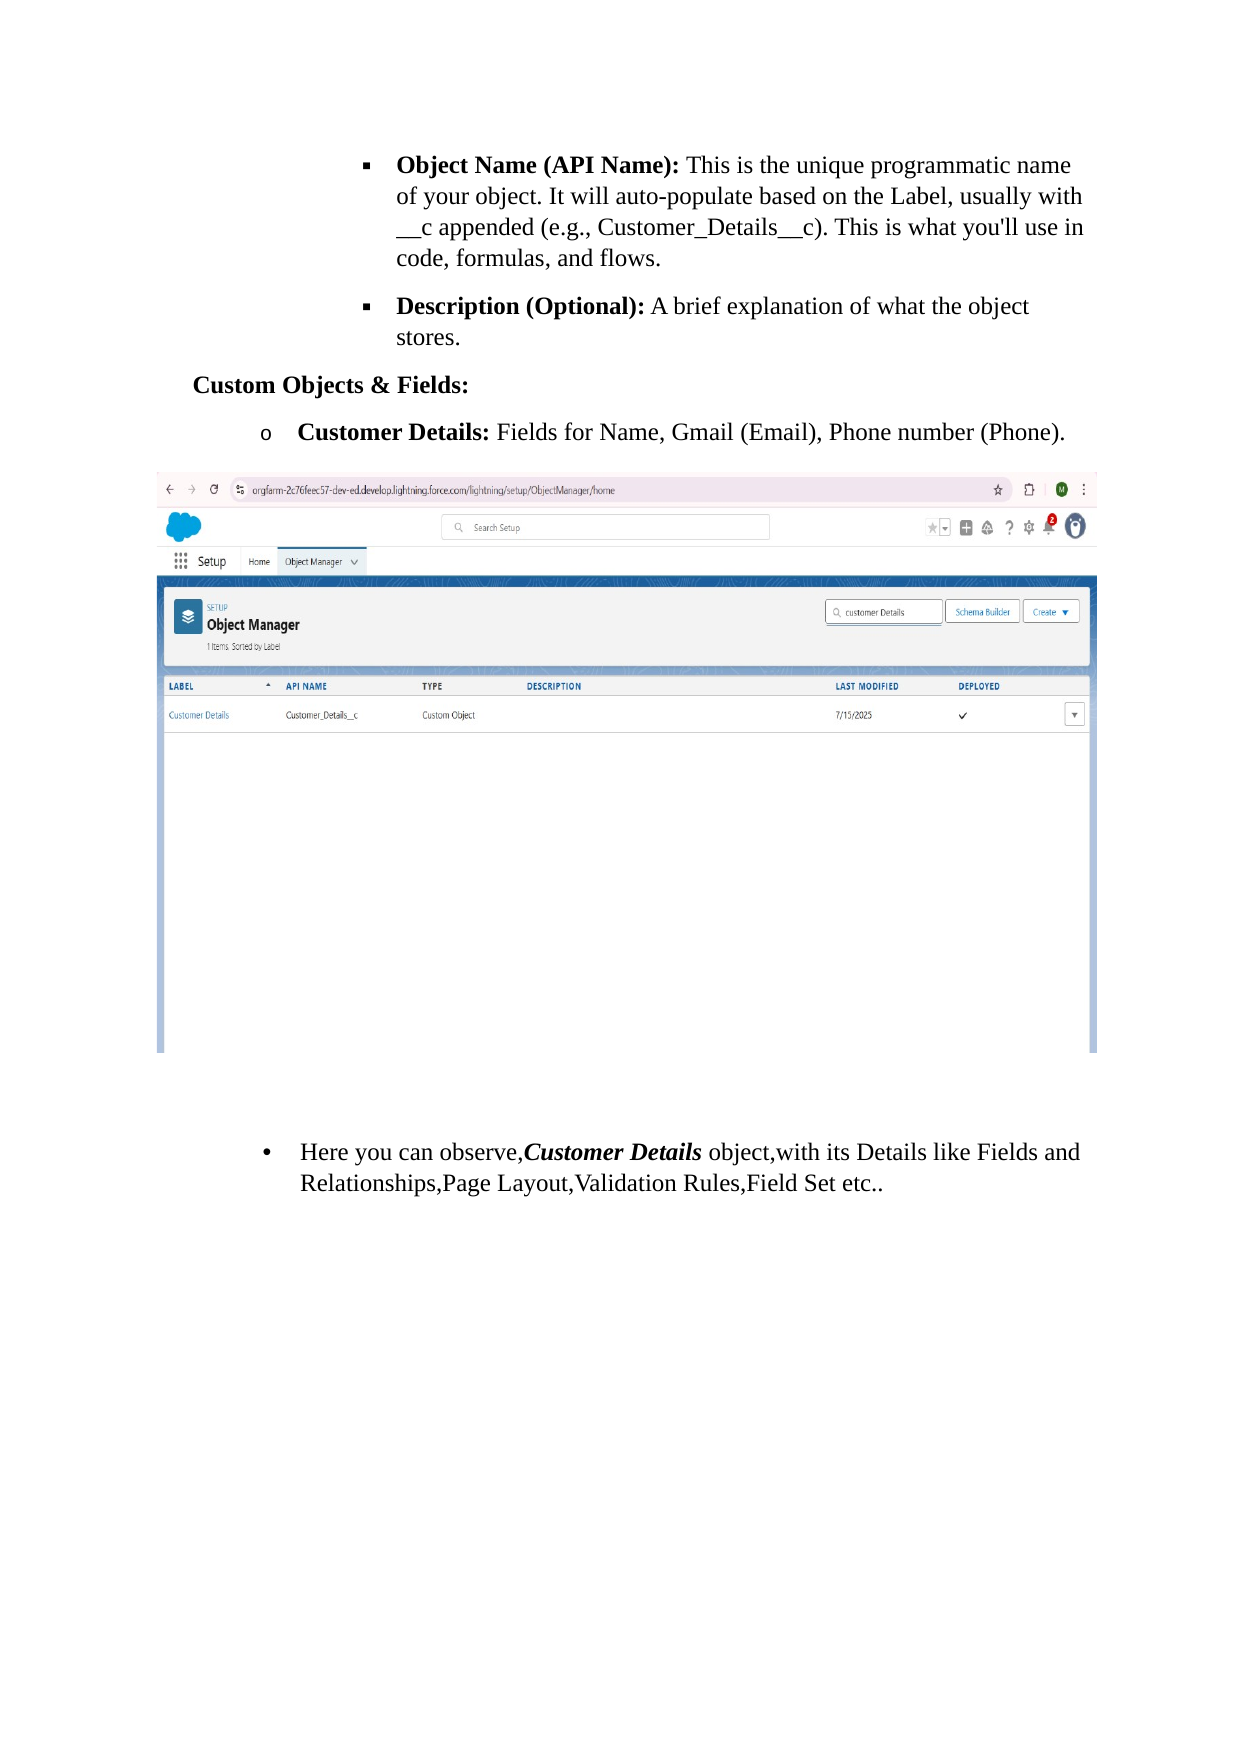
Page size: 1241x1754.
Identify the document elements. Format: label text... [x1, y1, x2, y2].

list Here you can observe,Customer Details object,with its Details like Fields and Relationships,Page Layout,Validation Rules,Field Set etc.. [262, 1137, 1090, 1197]
list Description (Optional): A brief explanation of what the object stores. [358, 291, 1085, 351]
picture [156, 472, 1097, 1053]
list Object Name (API Name): This is the unique programmatic name of your object. It will auto-populate based on the Label, usually with __c appended (e.g., Customer_Details__c). This is what you'll use in code, formulas, and flows. [358, 150, 1085, 272]
text o Customer Details: Fields for Name, Gmail (Email), Phone number (Phone). [150, 417, 1166, 447]
text Custom Objects & Fields: [148, 370, 1080, 398]
